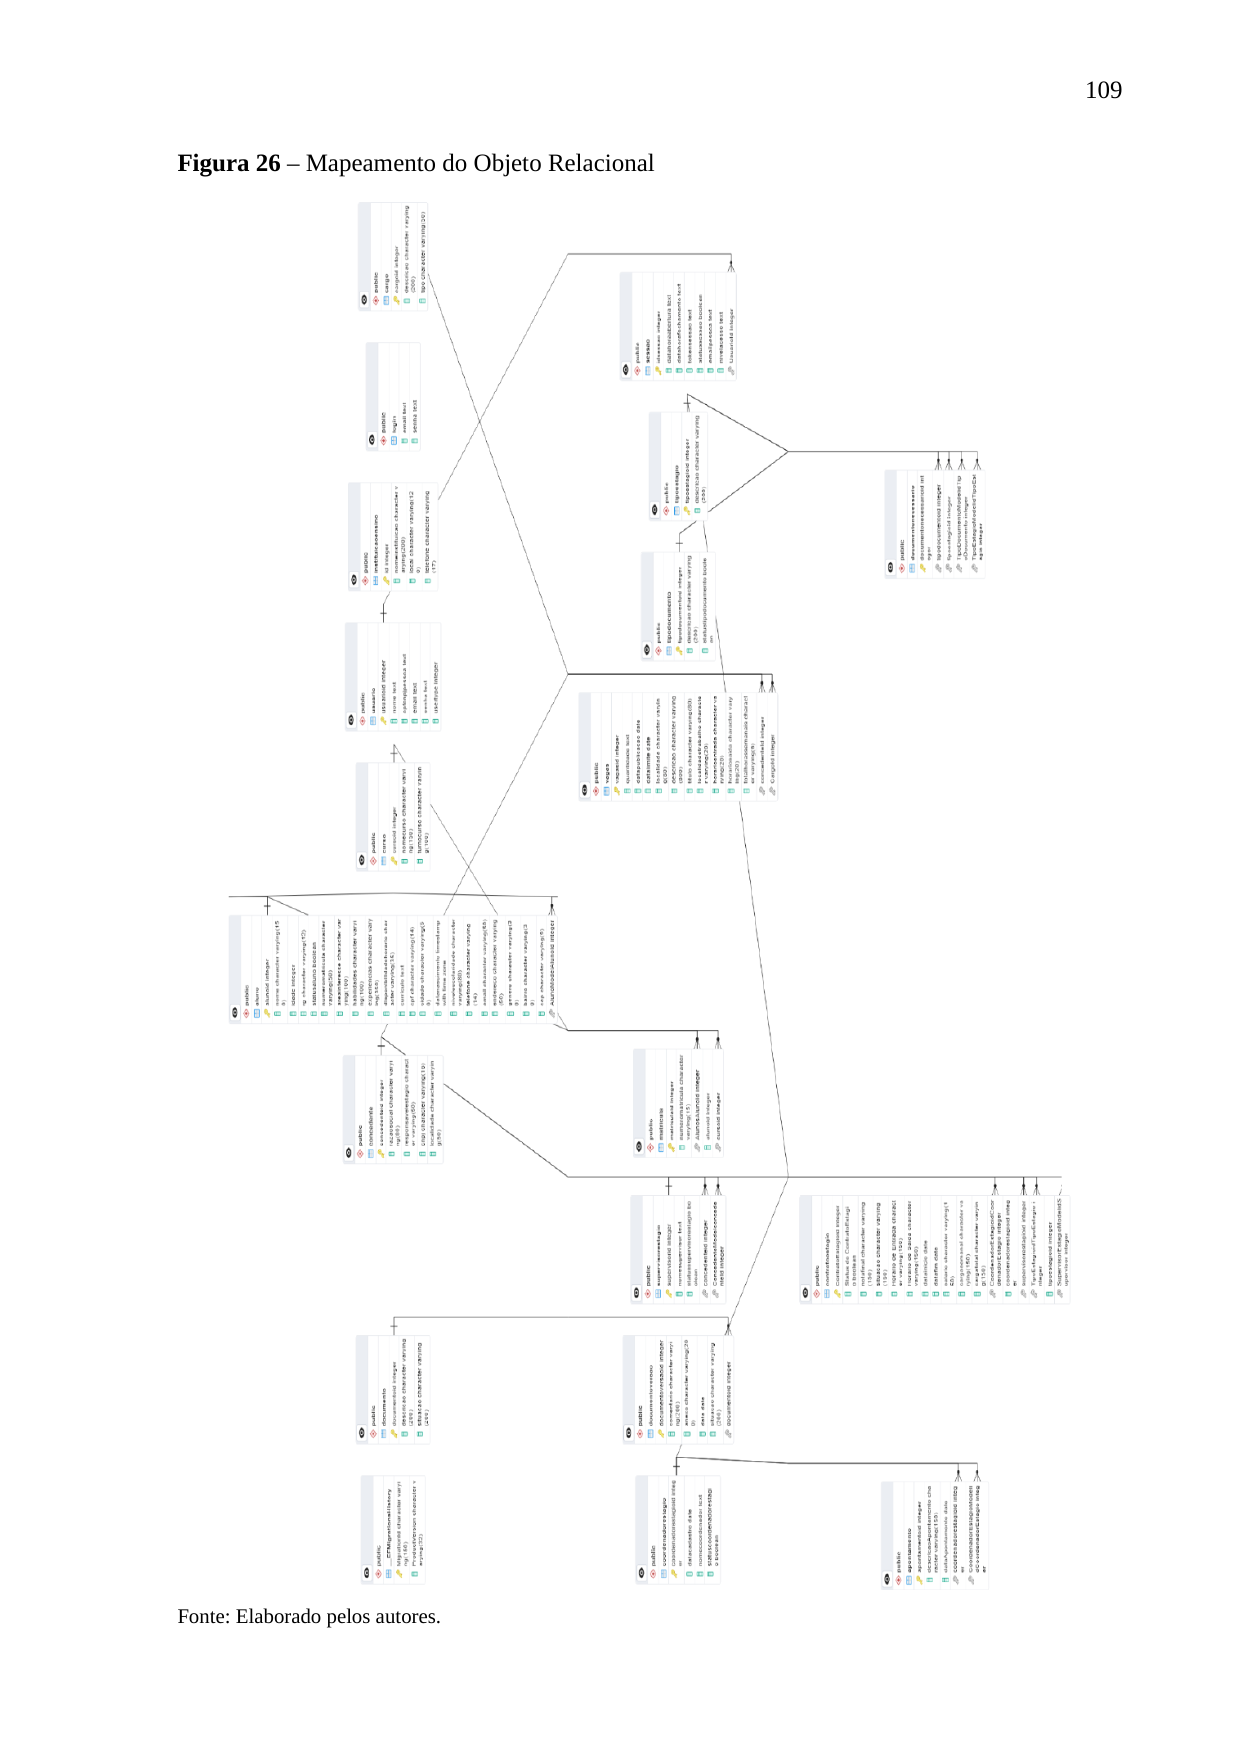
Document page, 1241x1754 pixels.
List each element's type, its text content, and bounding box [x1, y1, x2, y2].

text Fonte: Elaborado pelos autores. [177, 1604, 1122, 1628]
text Figura 26 – Mapeamento do Objeto Relacional [177, 148, 1122, 176]
picture [230, 197, 1074, 1589]
